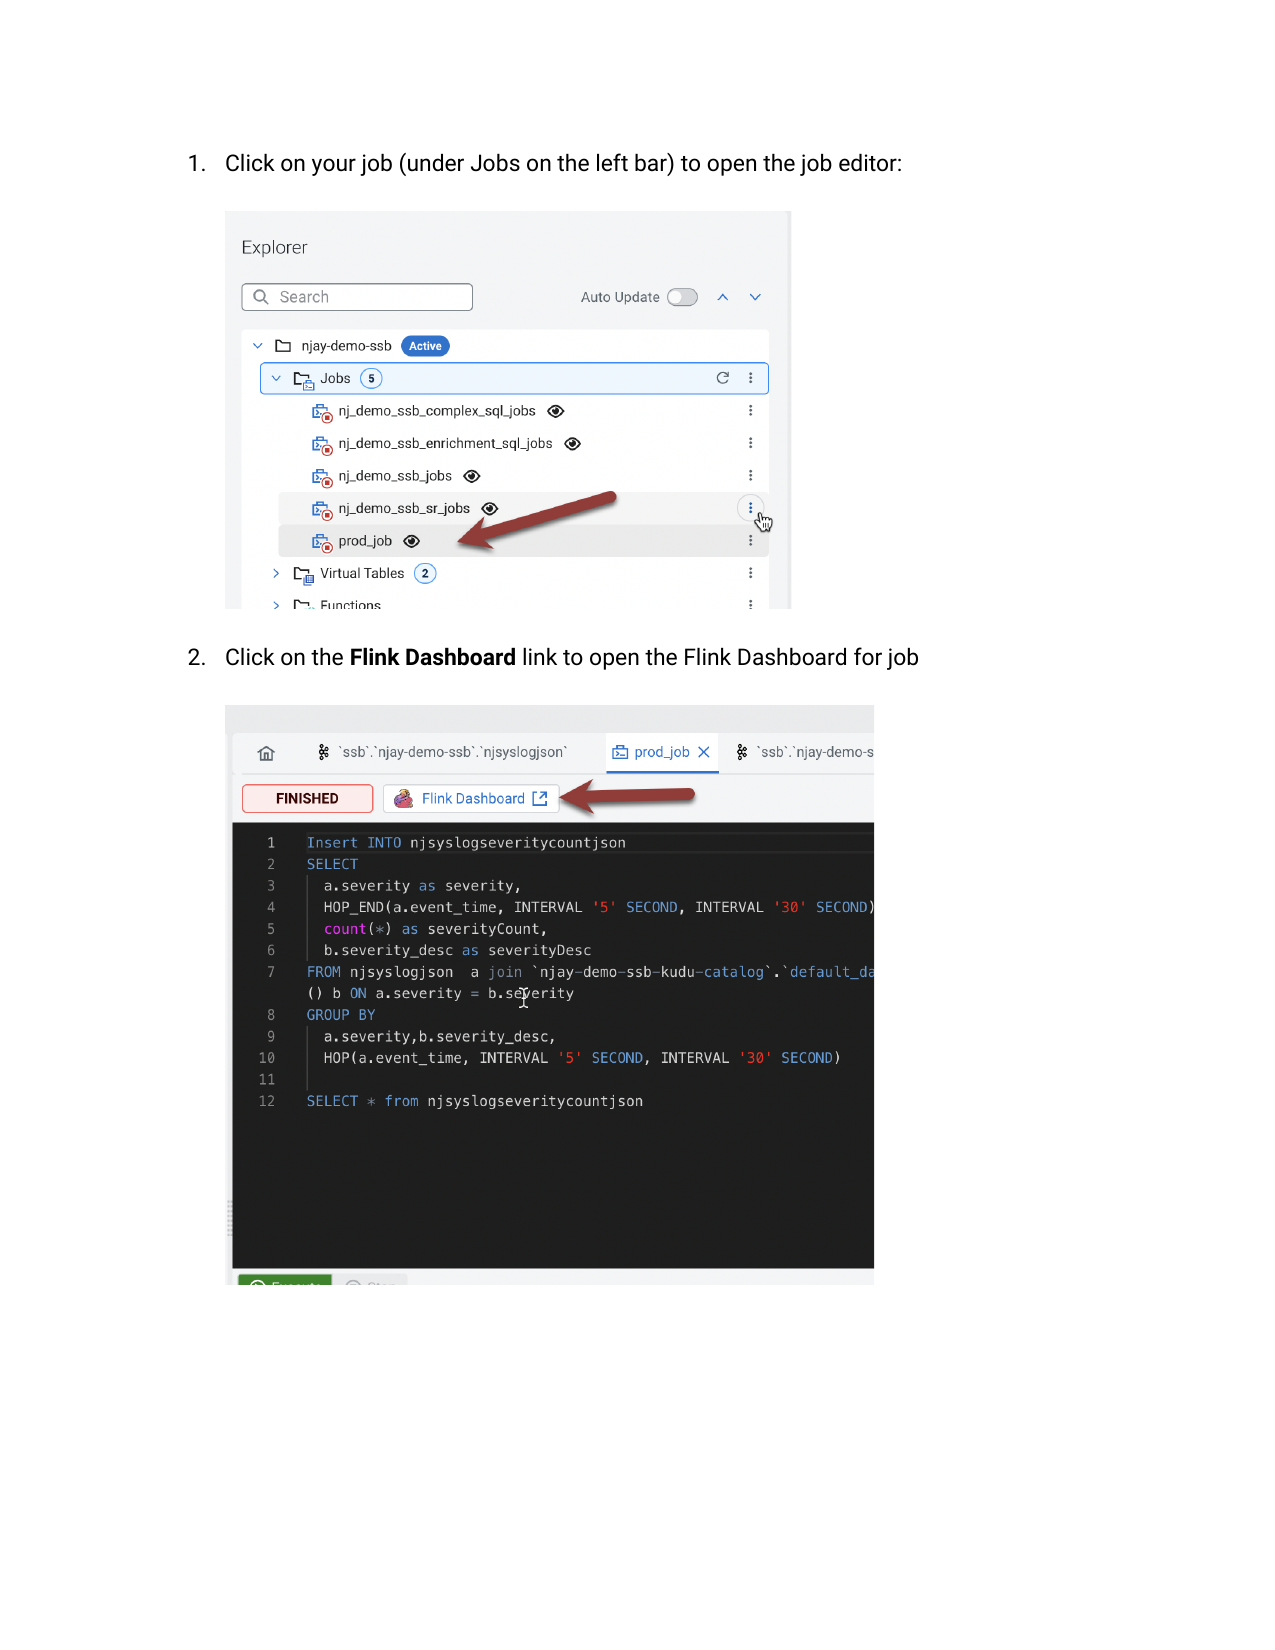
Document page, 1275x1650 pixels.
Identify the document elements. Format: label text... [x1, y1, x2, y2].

picture [225, 705, 875, 1285]
picture [225, 211, 792, 609]
